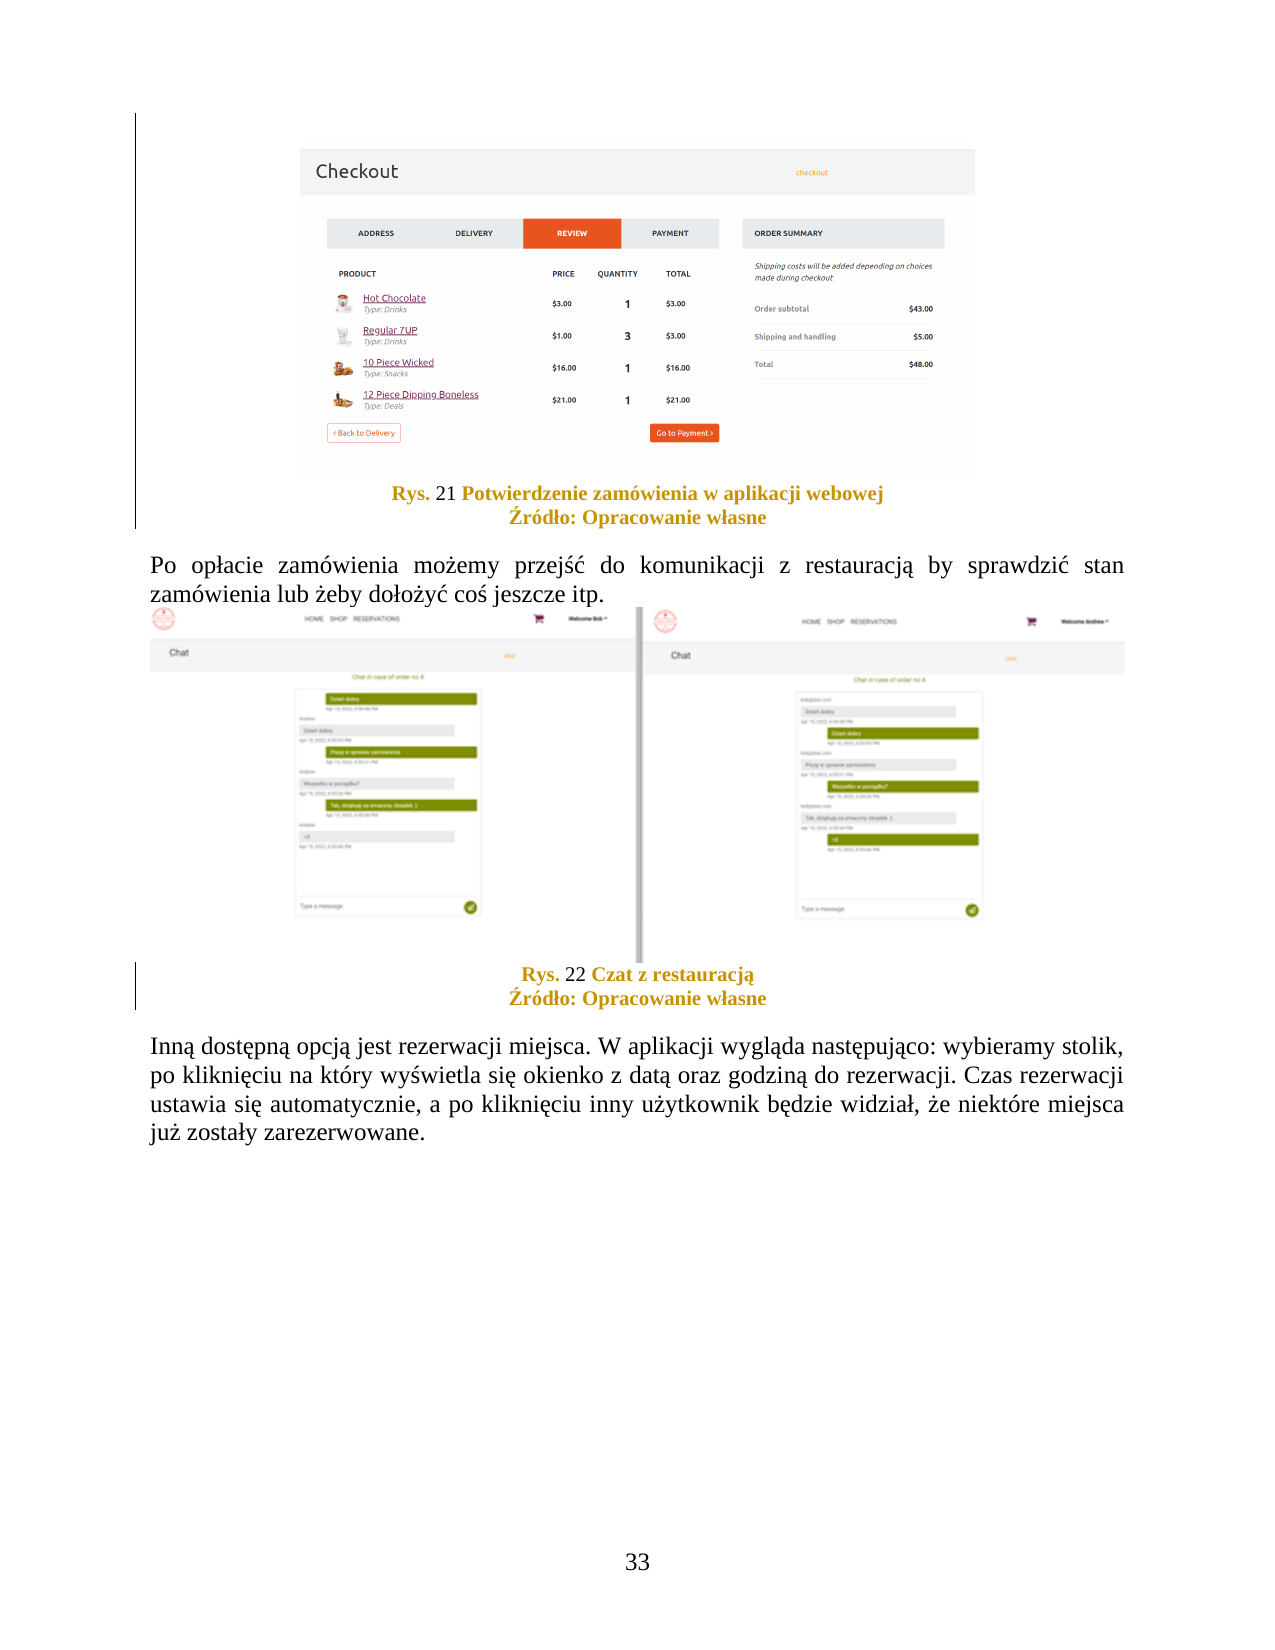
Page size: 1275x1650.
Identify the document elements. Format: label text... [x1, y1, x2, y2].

text Po opłacie zamówienia możemy przejść do komunikacji z restauracją by sprawdzić stan zamówienia lub żeby dołożyć coś jeszcze itp. [150, 550, 1125, 607]
text Rys. Czat z restauracją Źródło: Opracowanie własne [150, 963, 1125, 1010]
text Rys. Potwierdzenie zamówienia w aplikacji webowej Źródło: Opracowanie własne [150, 481, 1125, 529]
picture [150, 607, 1125, 963]
text Inną dostępną opcją jest rezerwacji miejsca. W aplikacji wygląda następująco: wybieramy stolik, po kliknięciu na który wyświetla się okienko z datą oraz godziną do rezerwacji. Czas rezerwacji ustawia się automatycznie, a po kliknięciu inny użytkownik będzie widział, że niektóre miejsca już zostały zarezerwowane. [150, 1031, 1125, 1146]
picture [299, 141, 976, 482]
